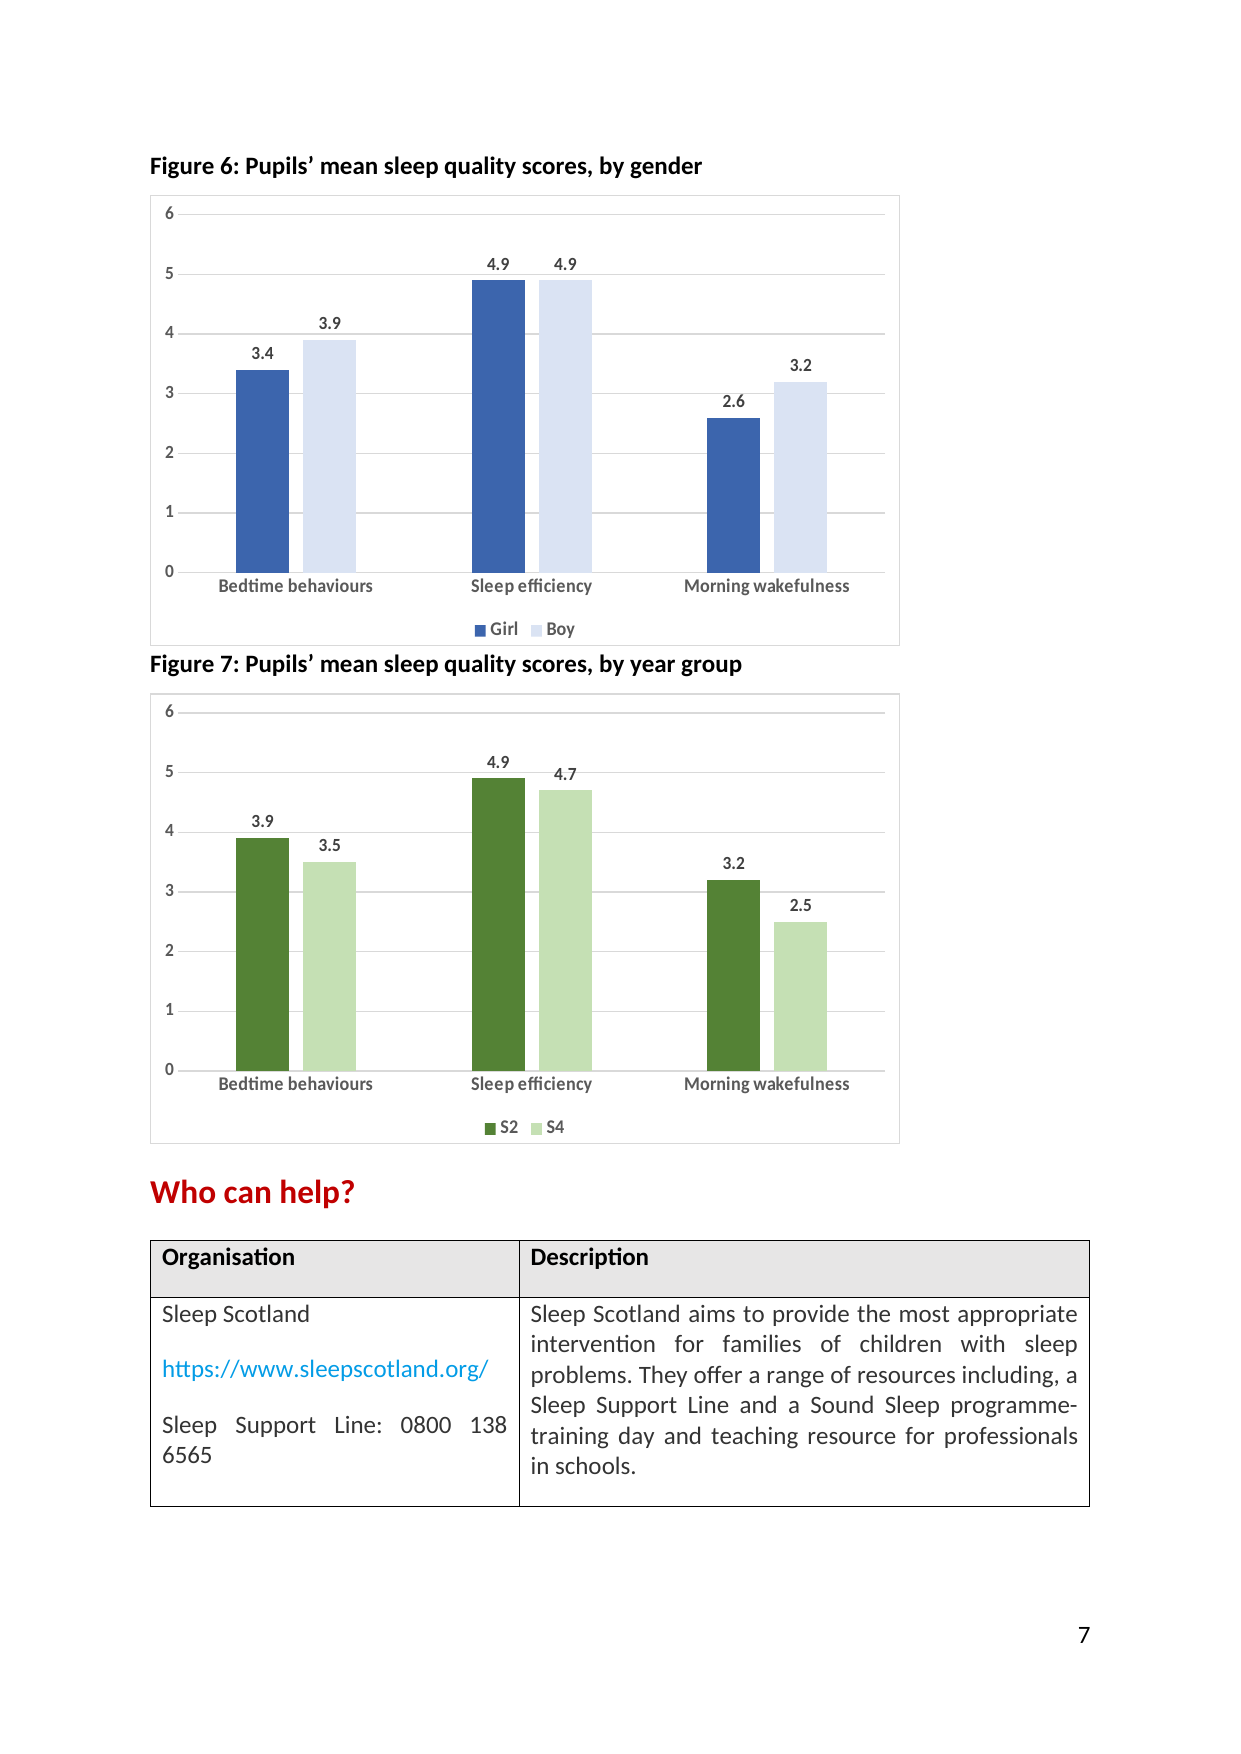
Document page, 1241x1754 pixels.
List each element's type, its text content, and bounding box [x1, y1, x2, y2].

text Figure 7: Pupils’ mean sleep quality scores, by year group [150, 648, 1090, 679]
table_cell Sleep Scotland aims to provide the most appropriate intervention for families of children with sleep problems. They offer a range of resources including, a Sleep Support Line and a Sound Sleep programme-training day and teaching resource for professionals in schools. [520, 1298, 1089, 1506]
subtitle Who can help? [150, 1171, 1090, 1212]
table_cell Sleep Scotland https://www.sleepscotland.org/ Sleep Support Line: 0800 138 6565 [151, 1298, 519, 1506]
table_header Organisation [151, 1241, 519, 1297]
text Figure 6: Pupils’ mean sleep quality scores, by gender [150, 150, 1090, 181]
table_header Description [520, 1241, 1089, 1297]
